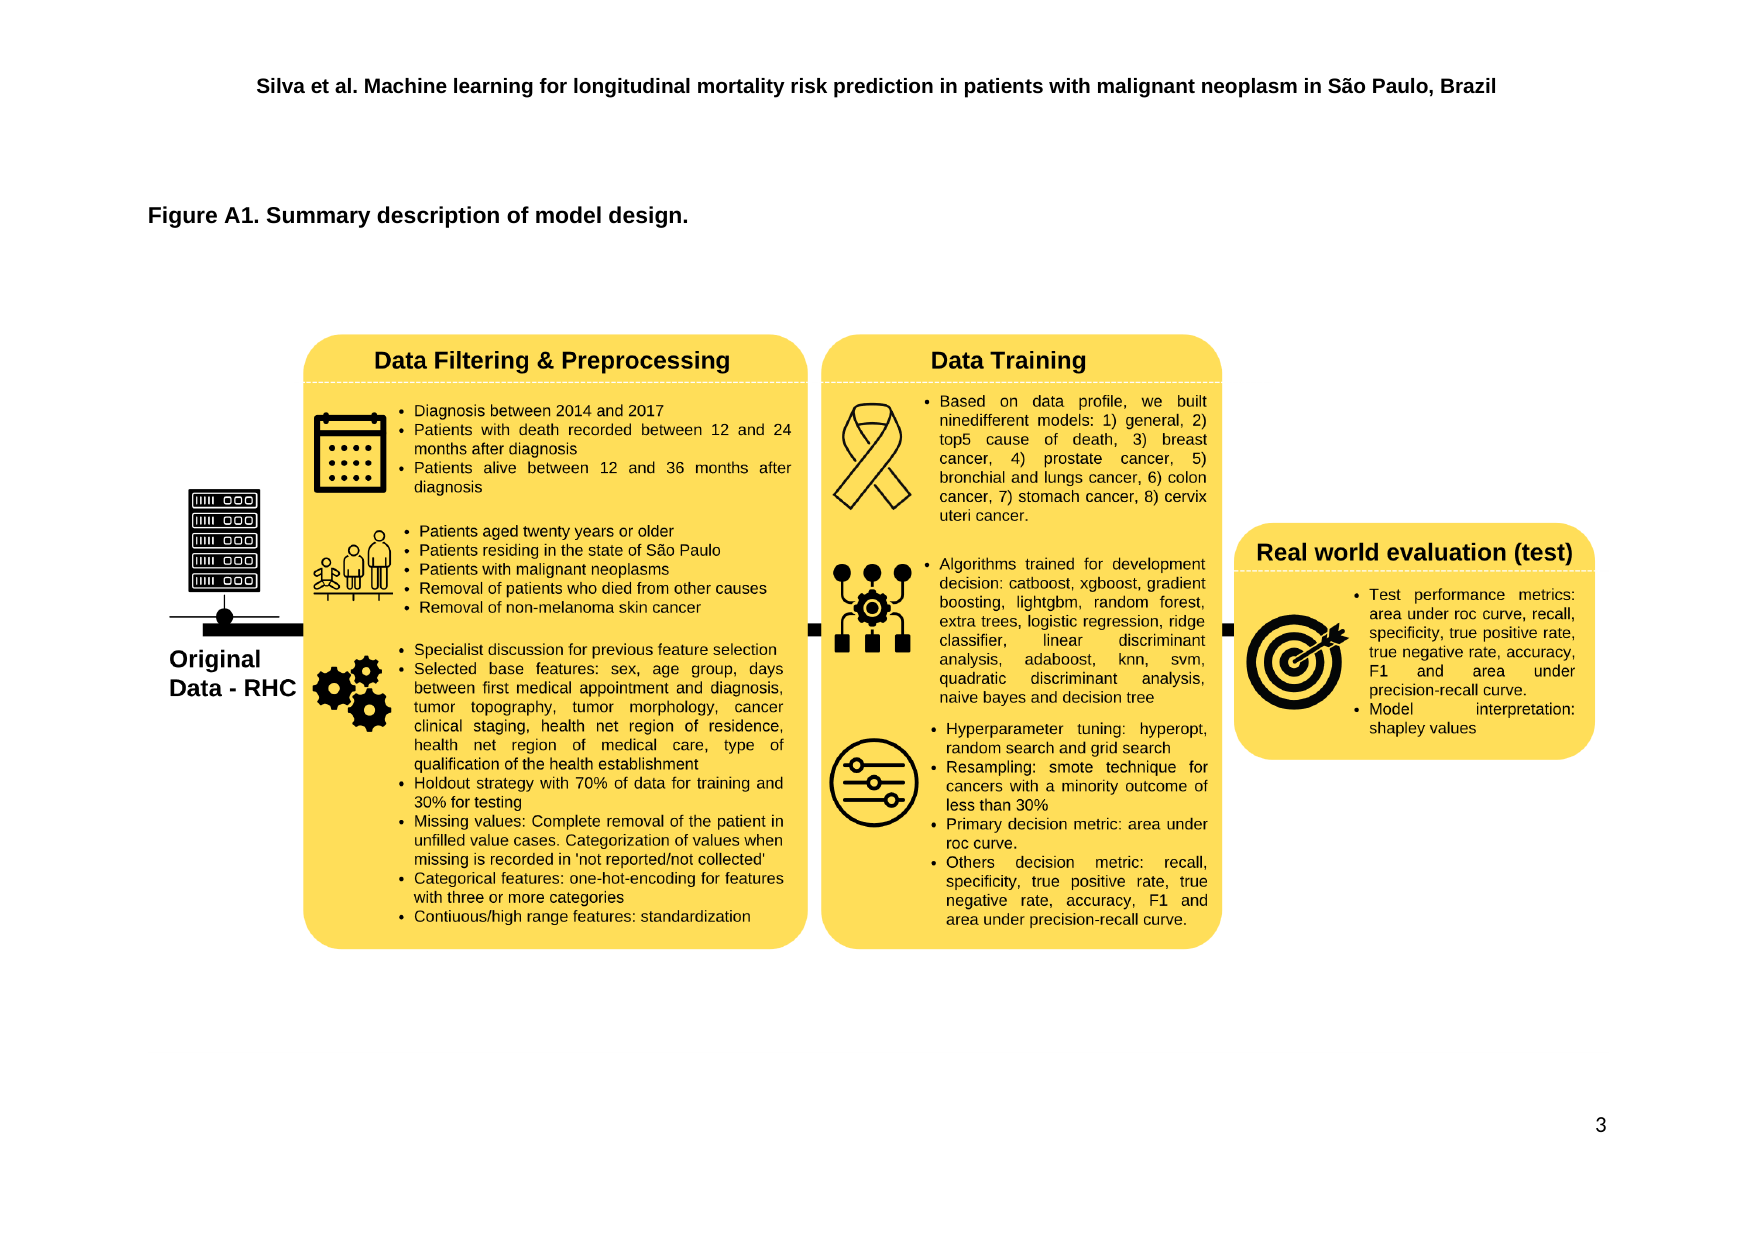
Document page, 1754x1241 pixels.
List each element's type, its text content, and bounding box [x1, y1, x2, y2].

picture [147, 230, 1610, 1053]
subtitle Figure A1. Summary description of model design. [148, 202, 1606, 228]
